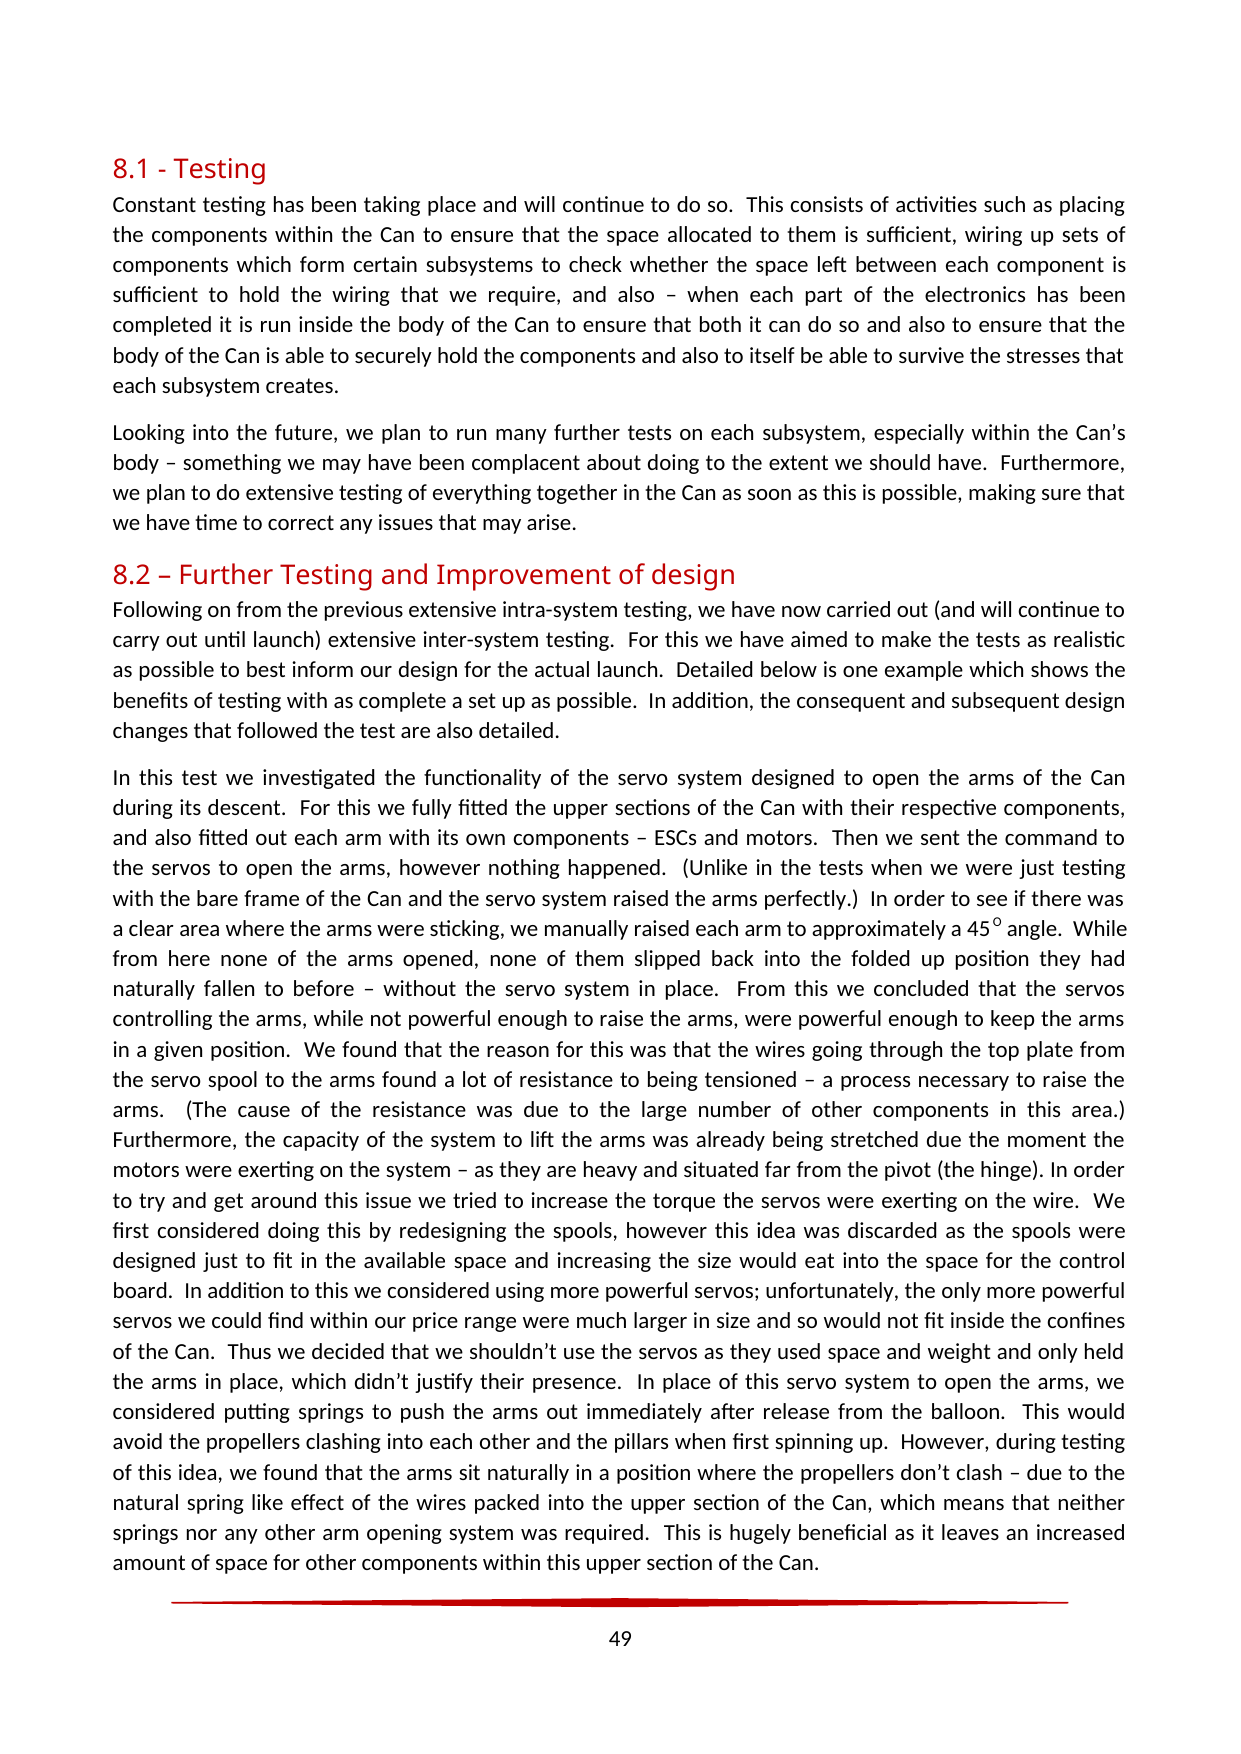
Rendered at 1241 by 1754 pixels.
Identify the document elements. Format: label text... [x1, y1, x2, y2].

text Following on from the previous extensive intra-system testing, we have now carried out (and will continue to carry out until launch) extensive inter-system testing. For this we have aimed to make the tests as realistic as possible to best inform our design for the actual launch. Detailed below is one example which shows the benefits of testing with as complete a set up as possible. In addition, the consequent and subsequent design changes that followed the test are also detailed. [112, 595, 1128, 744]
text Looking into the future, we plan to run many further tests on each subsystem, especially within the Can’s body – something we may have been complacent about doing to the extent we should have. Furthermore, we plan to do extensive testing of everything together in the Can as soon as this is possible, making sure that we have time to correct any issues that may arise. [112, 418, 1128, 537]
subtitle 8.1 - Testing [112, 150, 1128, 187]
text In this test we investigated the functionality of the servo system designed to open the arms of the Can during its descent. For this we fully fitted the upper sections of the Can with their respective components, and also fitted out each arm with its own components – ESCs and motors. Then we sent the command to the servos to open the arms, however nothing happened. (Unlike in the tests when we were just testing with the bare frame of the Can and the servo system raised the arms perfectly.) In order to see if there was a clear area where the arms were sticking, we manually raised each arm to approximately a 45O angle. While from here none of the arms opened, none of them slipped back into the folded up position they had naturally fallen to before – without the servo system in place. From this we concluded that the servos controlling the arms, while not powerful enough to raise the arms, were powerful enough to keep the arms in a given position. We found that the reason for this was that the wires going through the top plate from the servo spool to the arms found a lot of resistance to being tensioned – a process necessary to raise the arms. (The cause of the resistance was due to the large number of other components in this area.) Furthermore, the capacity of the system to lift the arms was already being stretched due the moment the motors were exerting on the system – as they are heavy and situated far from the pivot (the hinge). In order to try and get around this issue we tried to increase the torque the servos were exerting on the wire. We first considered doing this by redesigning the spools, however this idea was discarded as the spools were designed just to fit in the available space and increasing the size would eat into the space for the control board. In addition to this we considered using more powerful servos; unfortunately, the only more powerful servos we could find within our price range were much larger in size and so would not fit inside the confines of the Can. Thus we decided that we shouldn’t use the servos as they used space and weight and only held the arms in place, which didn’t justify their presence. In place of this servo system to open the arms, we considered putting springs to push the arms out immediately after release from the balloon. This would avoid the propellers clashing into each other and the pillars when first spinning up. However, during testing of this idea, we found that the arms sit naturally in a position where the propellers don’t clash – due to the natural spring like effect of the wires packed into the upper section of the Can, which means that neither springs nor any other arm opening system was required. This is hugely beneficial as it leaves an increased amount of space for other components within this upper section of the Can. [112, 763, 1128, 1576]
subtitle 8.2 – Further Testing and Improvement of design [112, 555, 1128, 592]
text Constant testing has been taking place and will continue to do so. This consists of activities such as placing the components within the Can to ensure that the space allocated to them is sufficient, wiring up sets of components which form certain subsystems to check whether the space left between each component is sufficient to hold the wiring that we require, and also – when each part of the electronics has been completed it is run inside the body of the Can to ensure that both it can do so and also to ensure that the body of the Can is able to securely hold the components and also to itself be able to survive the stresses that each subsystem creates. [112, 190, 1128, 399]
